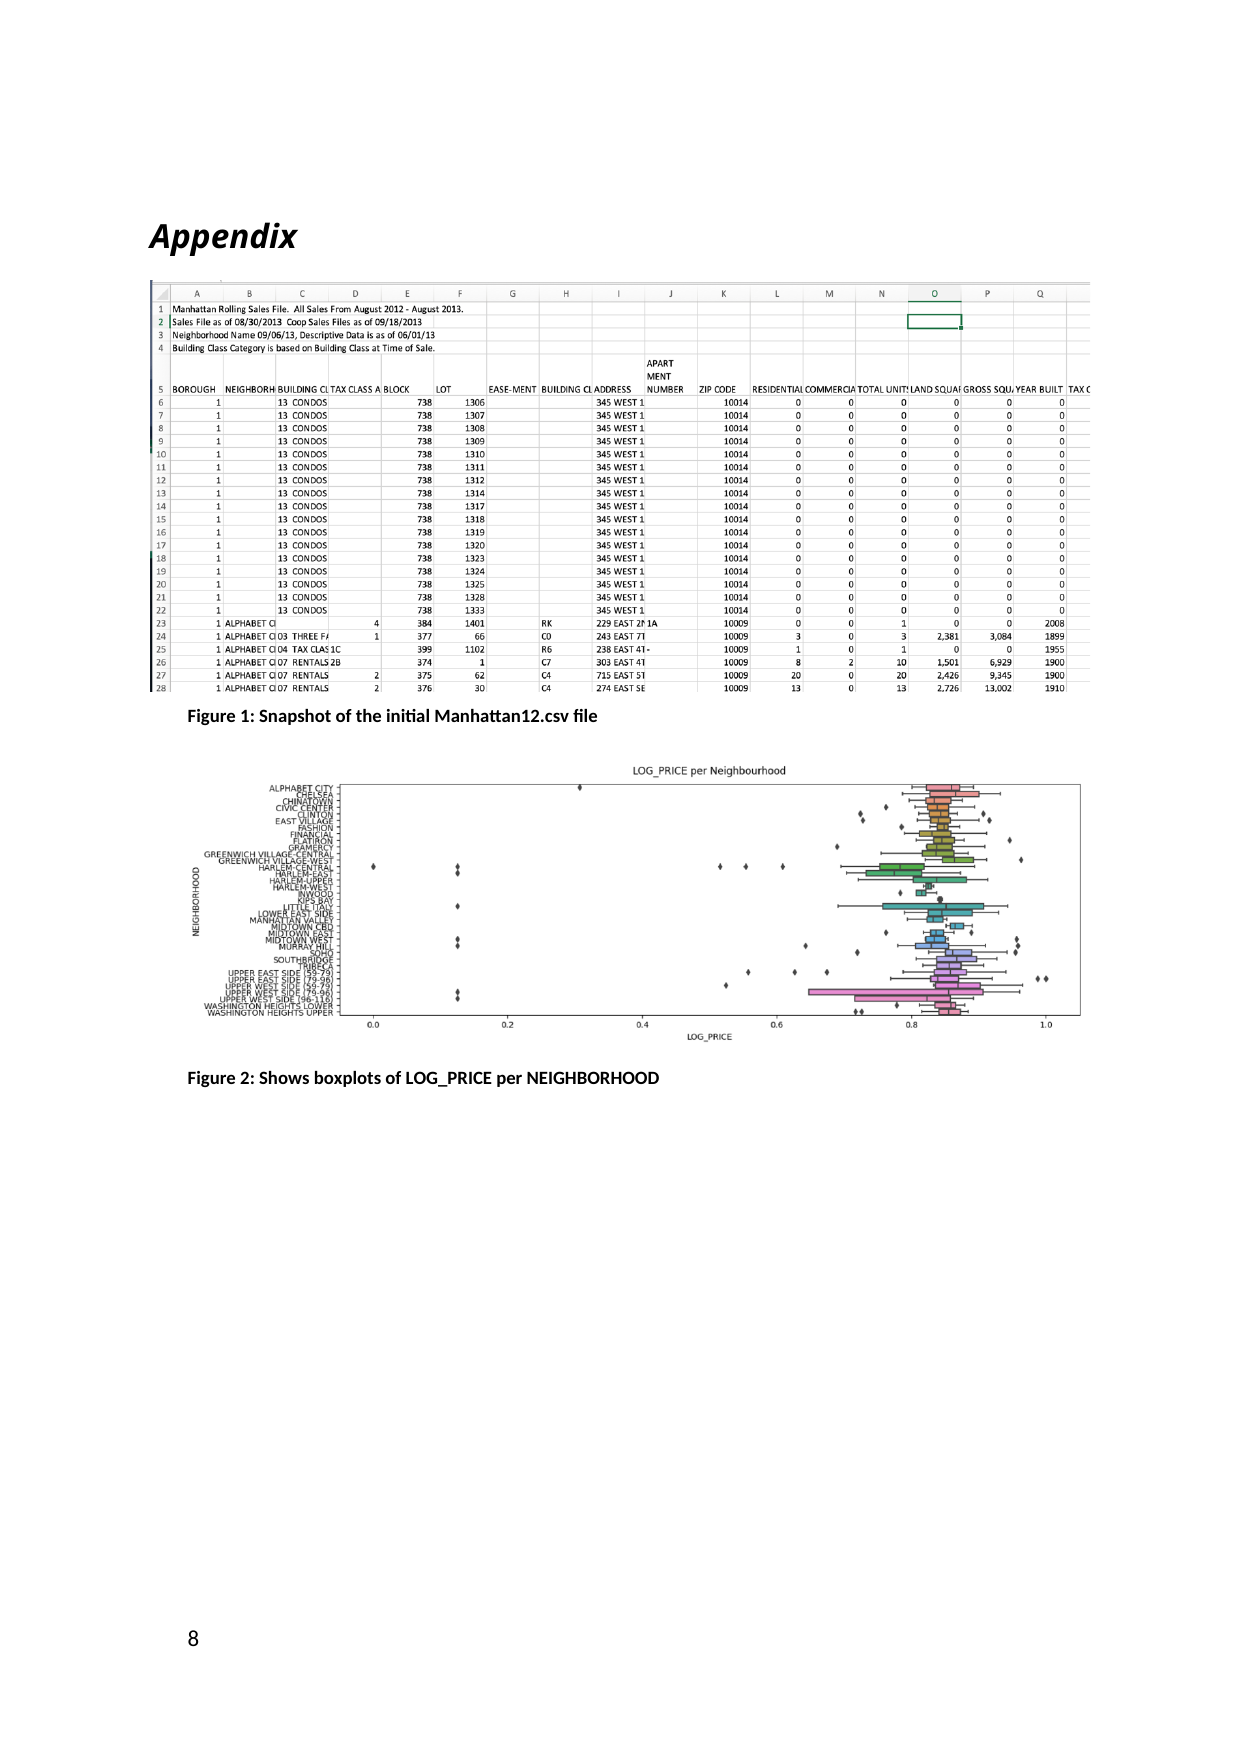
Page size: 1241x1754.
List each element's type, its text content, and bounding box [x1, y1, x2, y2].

text Figure 1: Snapshot of the initial Manhattan12.csv file [150, 704, 1090, 727]
text Figure 2: Shows boxplots of LOG_PRICE per NEIGHBORHOOD [150, 1066, 1090, 1089]
subtitle Appendix [150, 212, 1090, 258]
picture [150, 280, 1091, 692]
picture [150, 751, 1091, 1054]
